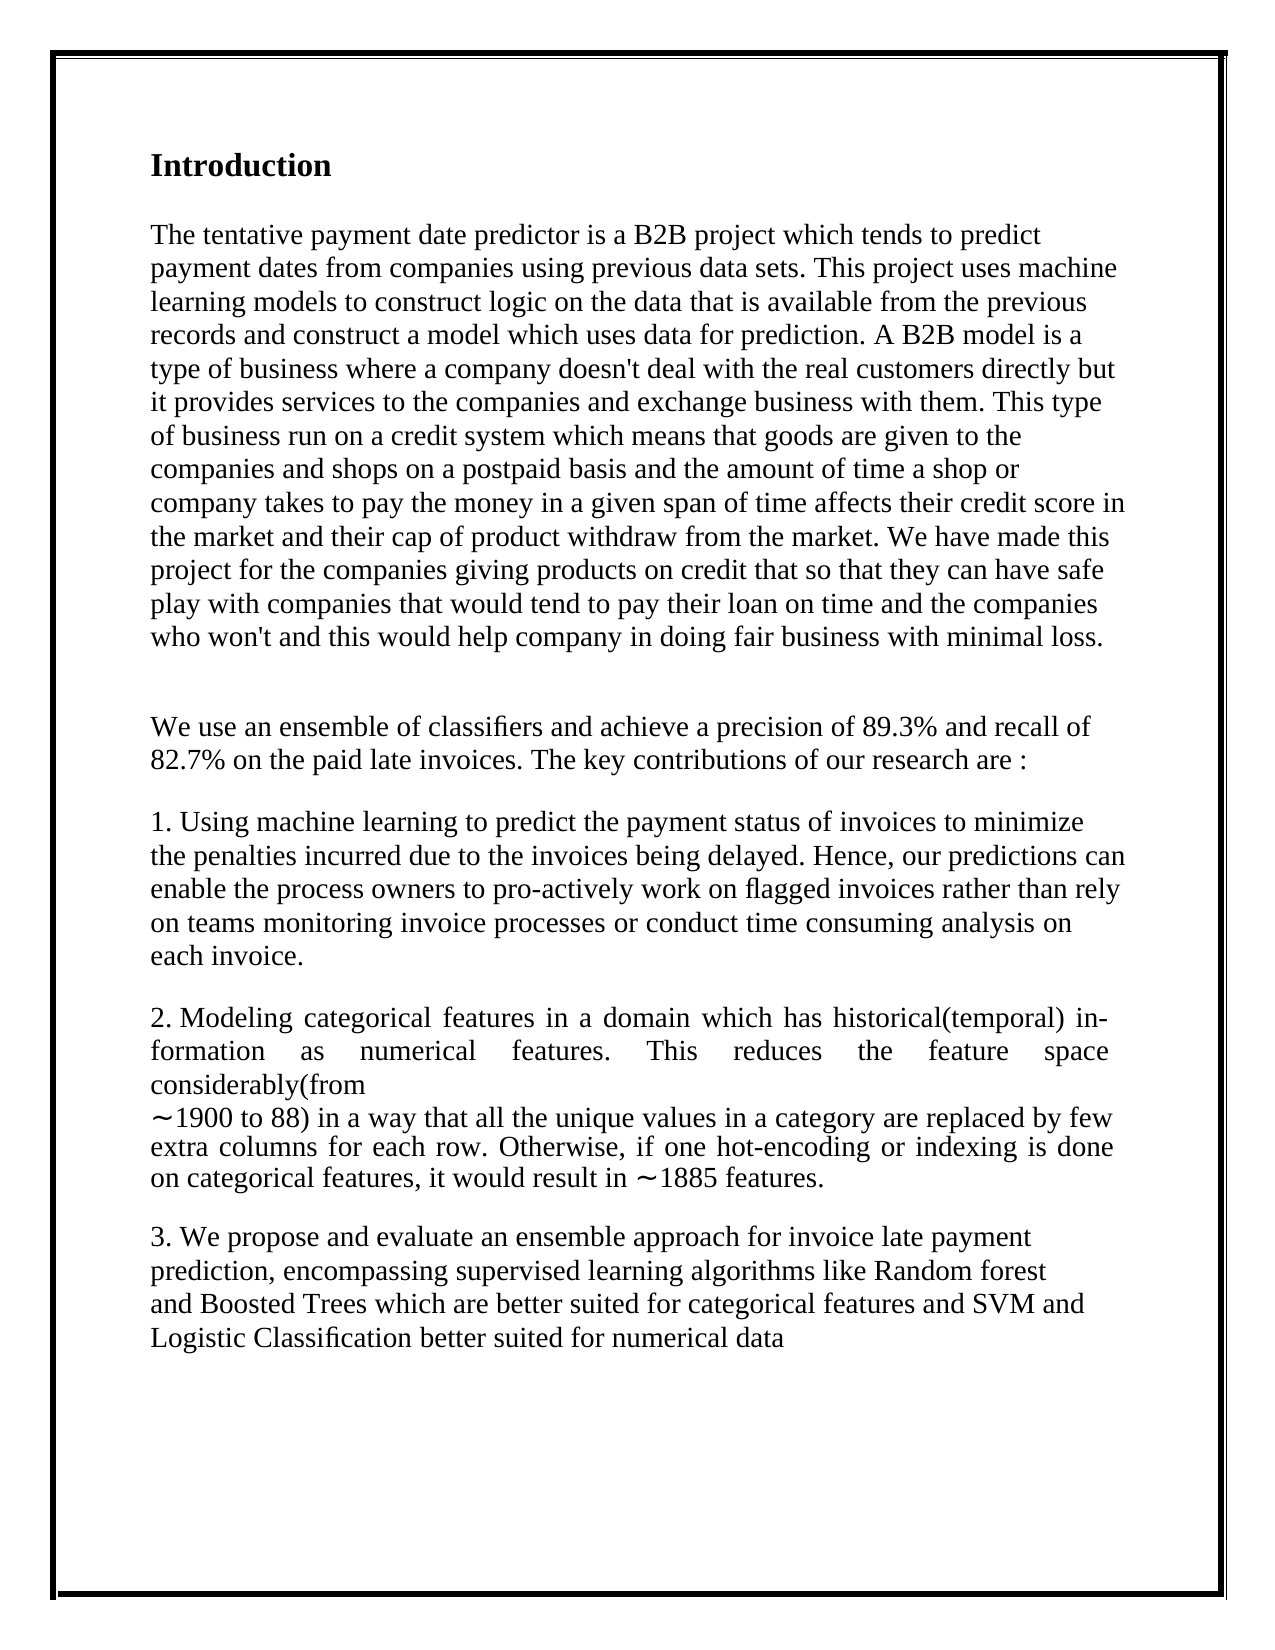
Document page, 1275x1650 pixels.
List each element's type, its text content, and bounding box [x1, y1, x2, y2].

list Using machine learning to predict the payment status of invoices to minimize the penalties incurred due to the invoices being delayed. Hence, our predictions can enable the process owners to pro-actively work on ﬂagged invoices rather than rely on teams monitoring invoice processes or conduct time consuming analysis on each invoice. [150, 804, 1125, 972]
list Modeling categorical features in a domain which has historical(temporal) in- formation as numerical features. This reduces the feature space considerably(from [150, 1000, 1109, 1100]
text ∼1900 to 88) in a way that all the unique values in a category are replaced by few extra columns for each row. Otherwise, if one hot-encoding or indexing is done on categorical features, it would result in ∼1885 features. [150, 1100, 1115, 1196]
text We use an ensemble of classiﬁers and achieve a precision of 89.3% and recall of 82.7% on the paid late invoices. The key contributions of our research are : [150, 709, 1116, 776]
list We propose and evaluate an ensemble approach for invoice late payment prediction, encompassing supervised learning algorithms like Random forest and Boosted Trees which are better suited for categorical features and SVM and Logistic Classiﬁcation better suited for numerical data [150, 1219, 1088, 1353]
subtitle Introduction [150, 146, 1198, 184]
text The tentative payment date predictor is a B2B project which tends to predict payment dates from companies using previous data sets. This project uses machine learning models to construct logic on the data that is available from the previous records and construct a model which uses data for prediction. A B2B model is a type of business where a company doesn't deal with the real customers directly but it provides services to the companies and exchange business with them. This type of business run on a credit system which means that goods are given to the companies and shops on a postpaid basis and the amount of time a shop or company takes to pay the money in a given span of time affects their credit score in the market and their cap of product withdraw from the market. We have made this project for the companies giving products on credit that so that they can have safe play with companies that would tend to pay their loan on time and the companies who won't and this would help company in doing fair business with minimal loss. [150, 217, 1126, 653]
